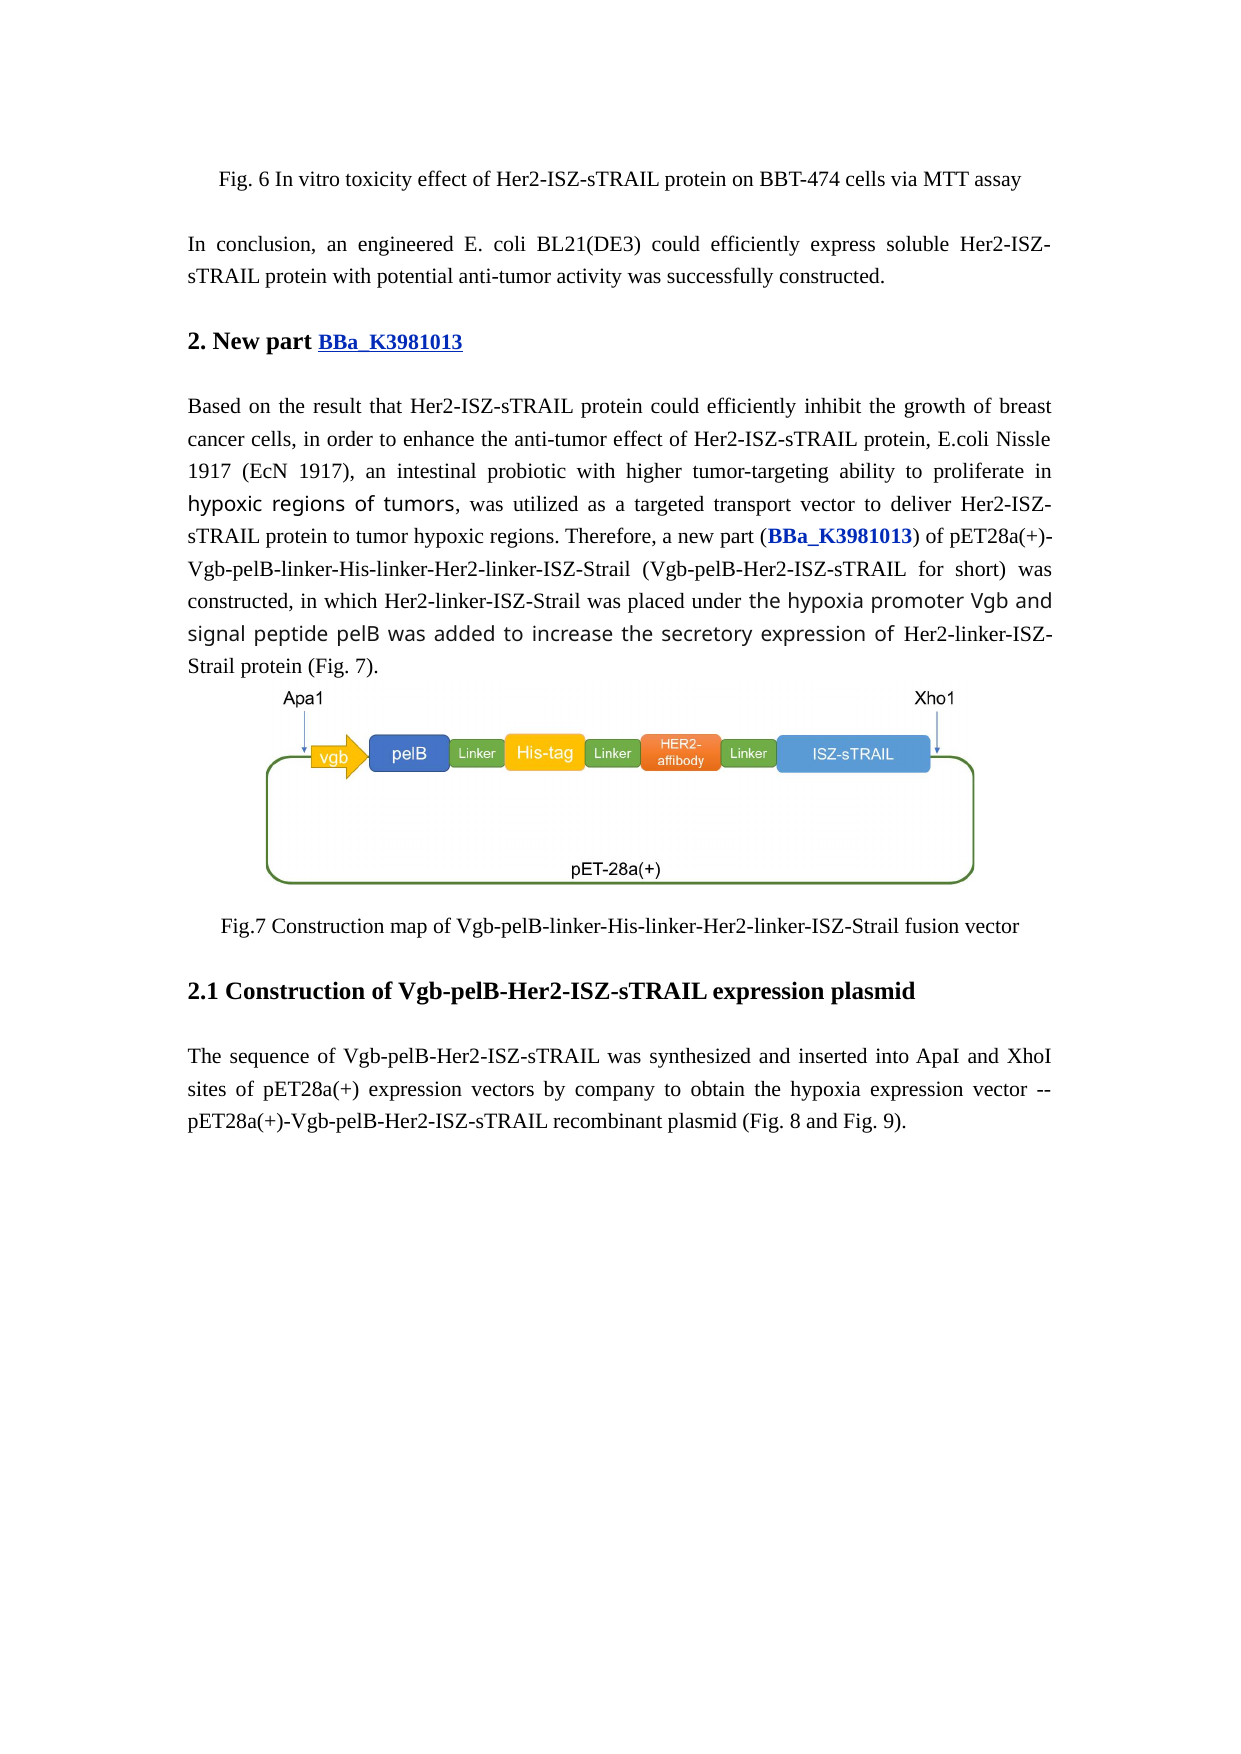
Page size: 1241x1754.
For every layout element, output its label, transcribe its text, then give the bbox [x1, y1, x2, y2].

text Based on the result that Her2-ISZ-sTRAIL protein could efficiently inhibit the growth of breast cancer cells, in order to enhance the anti-tumor effect of Her2-ISZ-sTRAIL protein, E.coli Nissle 1917 (EcN 1917), an intestinal probiotic with higher tumor-targeting ability to proliferate in hypoxic regions of tumors, was utilized as a targeted transport vector to deliver Her2-ISZ-sTRAIL protein to tumor hypoxic regions. Therefore, a new part (BBa_K3981013) of pET28a(+)-Vgb-pelB-linker-His-linker-Her2-linker-ISZ-Strail (Vgb-pelB-Her2-ISZ-sTRAIL for short) was constructed, in which Her2-linker-ISZ-Strail was placed under the hypoxia promoter Vgb and signal peptide pelB was added to increase the secretory expression of Her2-linker-ISZ-Strail protein (Fig. 7). [187, 389, 1053, 682]
picture [265, 682, 975, 890]
text 2. New part BBa_K3981013 [187, 324, 1053, 357]
text In conclusion, an engineered E. coli BL21(DE3) could efficiently express soluble Her2-ISZ-sTRAIL protein with potential anti-tumor activity was successfully constructed. [187, 227, 1053, 292]
text Fig.7 Construction map of Vgb-pelB-linker-His-linker-Her2-linker-ISZ-Strail fusion vector [187, 909, 1053, 942]
text 2.1 Construction of Vgb-pelB-Her2-ISZ-sTRAIL expression plasmid [187, 974, 1053, 1007]
text Fig. 6 In vitro toxicity effect of Her2-ISZ-sTRAIL protein on BBT-474 cells via MTT assay [187, 162, 1053, 194]
text The sequence of Vgb-pelB-Her2-ISZ-sTRAIL was synthesized and inserted into ApaI and XhoI sites of pET28a(+) expression vectors by company to obtain the hypoxia expression vector -- pET28a(+)-Vgb-pelB-Her2-ISZ-sTRAIL recombinant plasmid (Fig. 8 and Fig. 9). [187, 1039, 1053, 1137]
